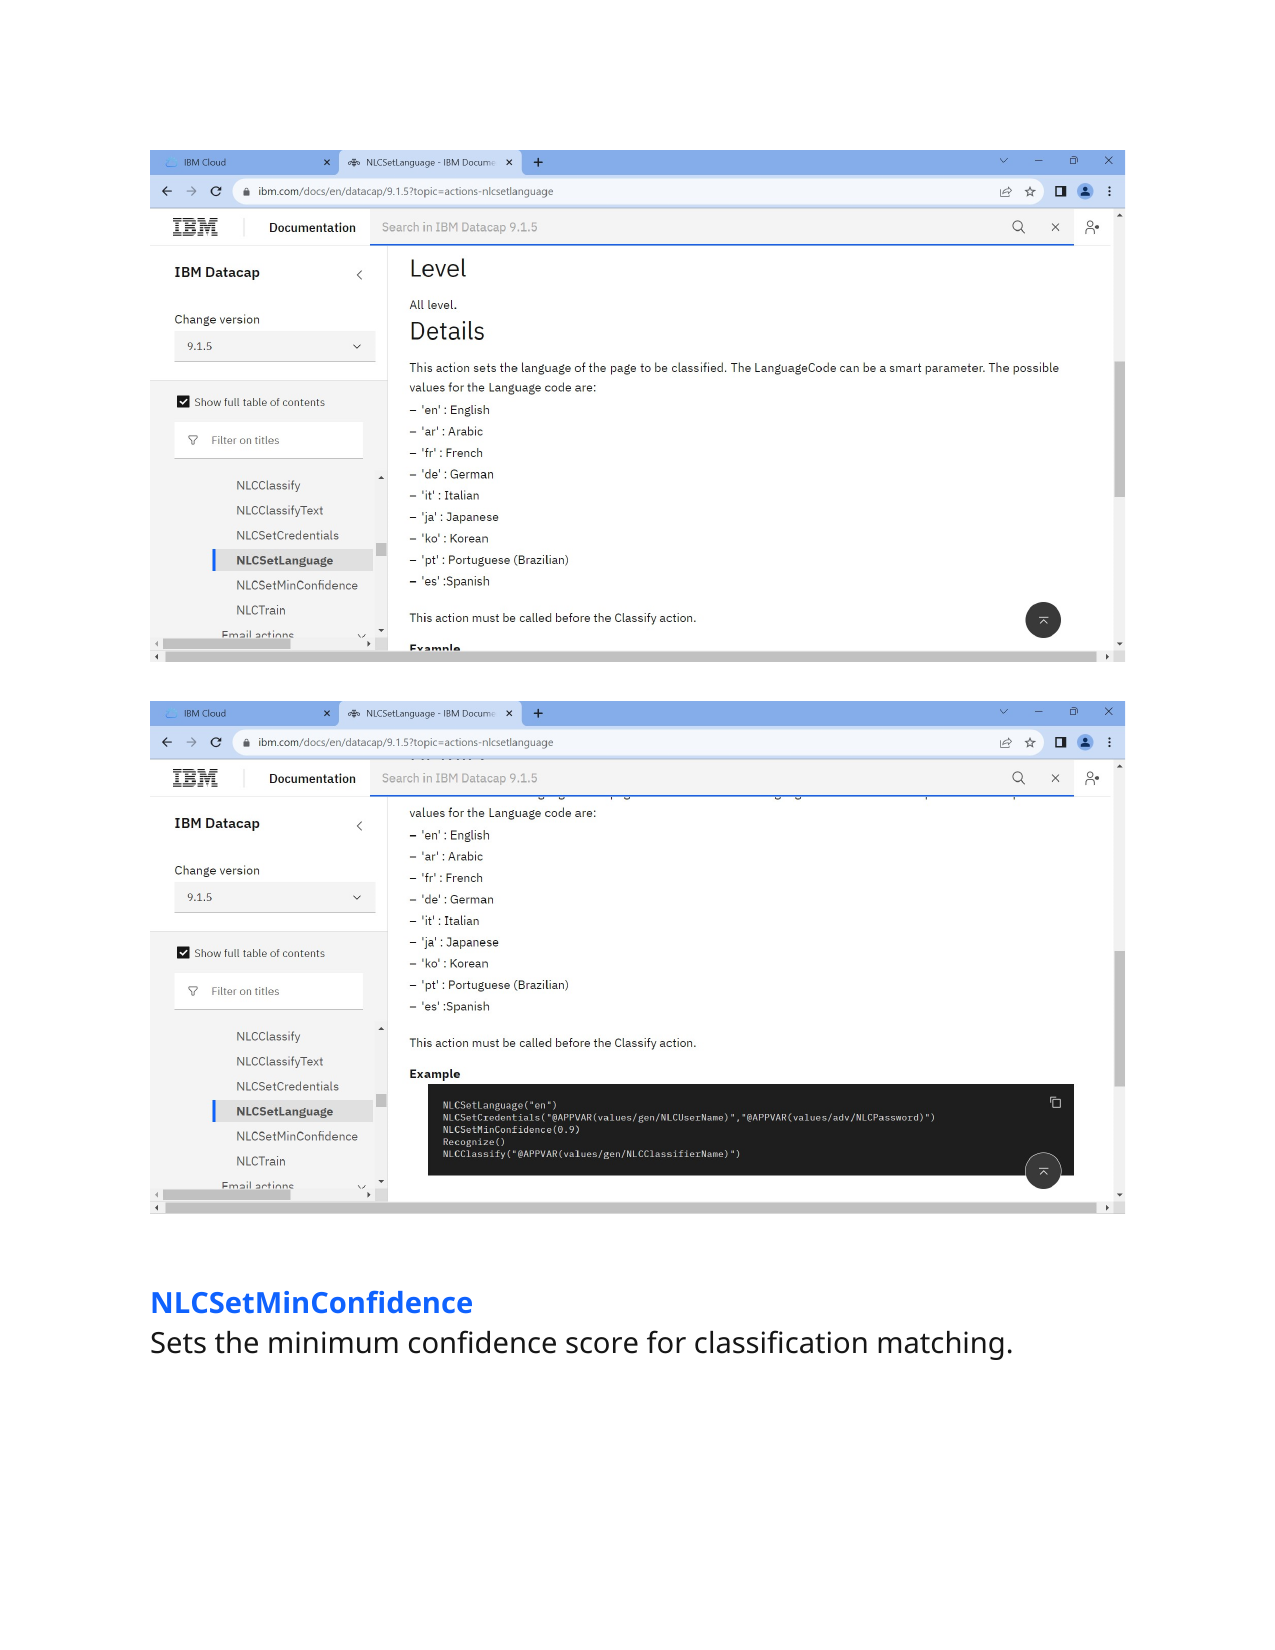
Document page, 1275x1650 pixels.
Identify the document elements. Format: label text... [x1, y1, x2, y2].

picture [150, 701, 1125, 1214]
picture [150, 150, 1125, 662]
text NLCSetMinConfidence Sets the minimum confidence score for classification matching. [150, 1282, 1125, 1362]
